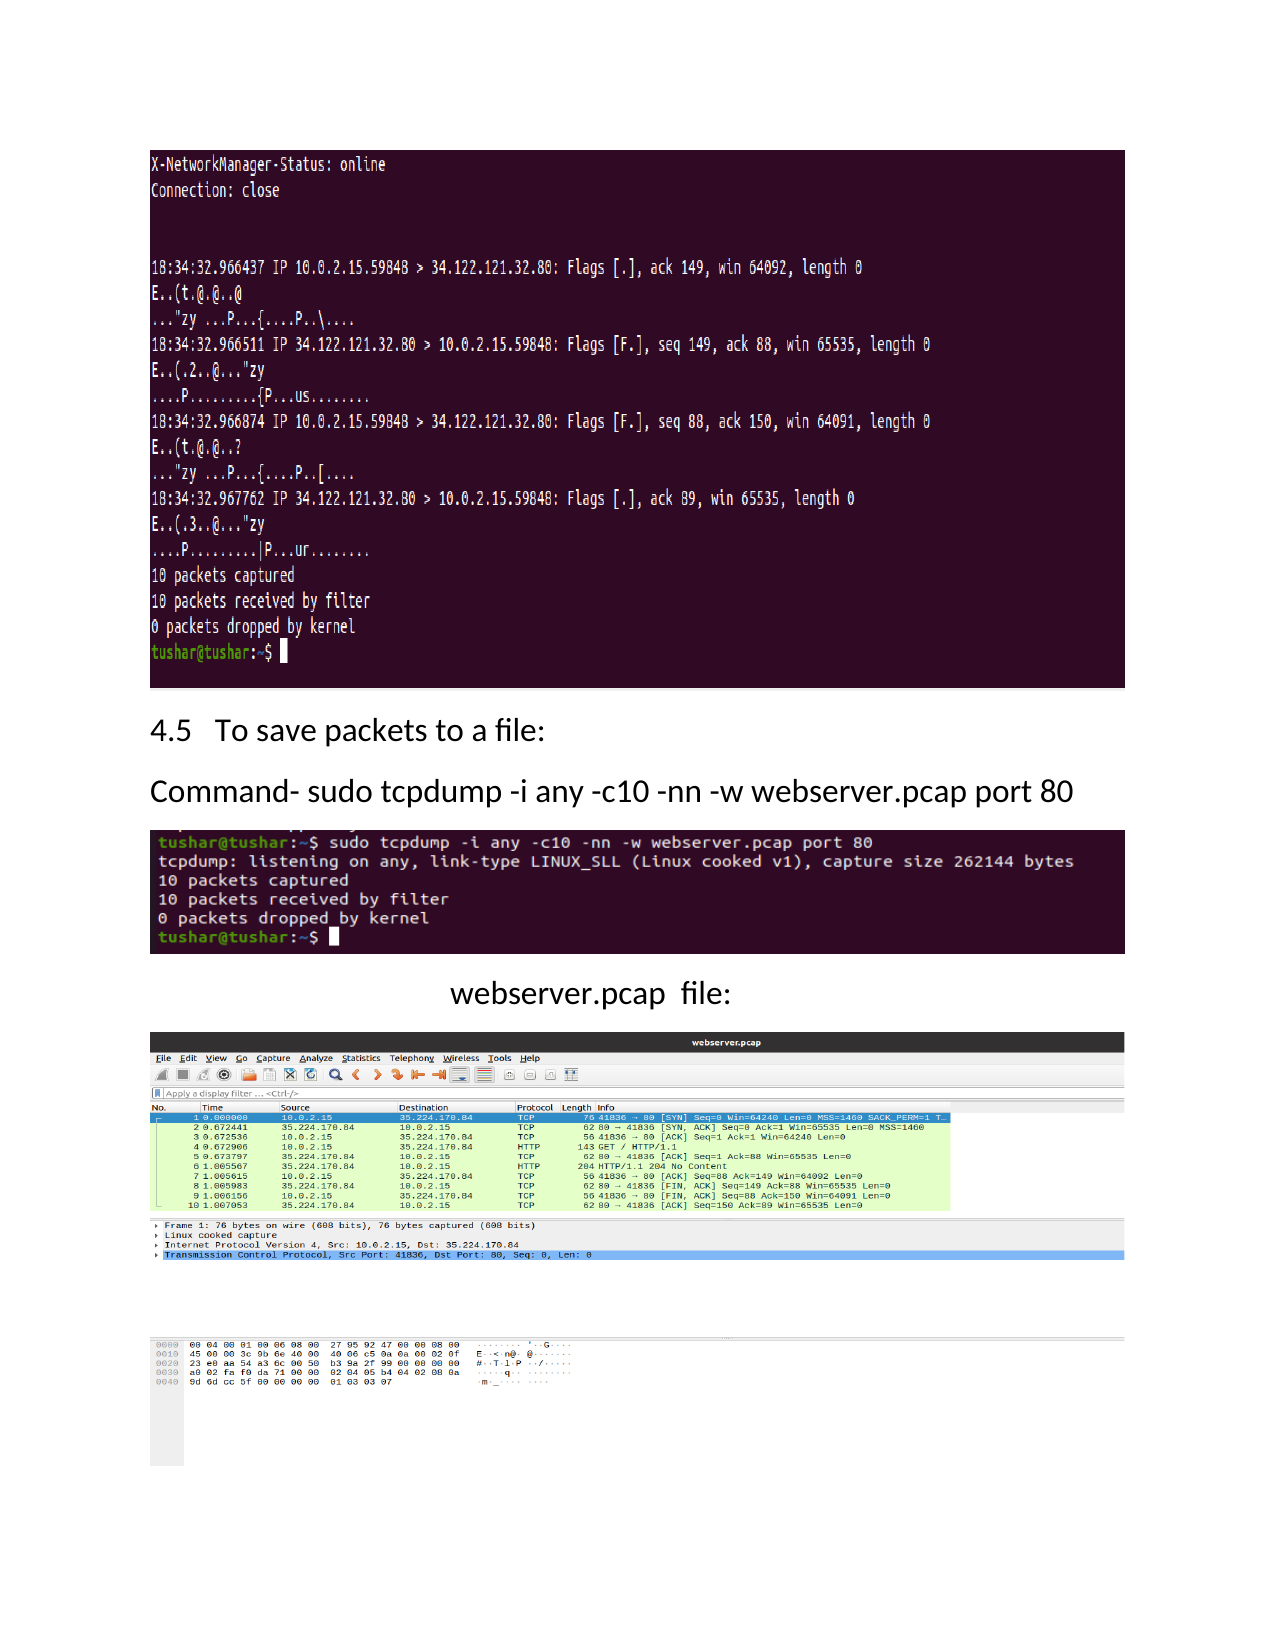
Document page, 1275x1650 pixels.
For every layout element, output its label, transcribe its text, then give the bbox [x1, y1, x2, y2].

picture [150, 830, 1125, 954]
picture [150, 1032, 1125, 1466]
text webserver.pcap file: [150, 972, 1125, 1013]
text Command- sudo tcpdump -i any -c10 -nn -w webserver.pcap port 80 [150, 770, 1125, 811]
text 4.5 To save packets to a file: [150, 709, 1125, 750]
picture [150, 150, 1125, 691]
